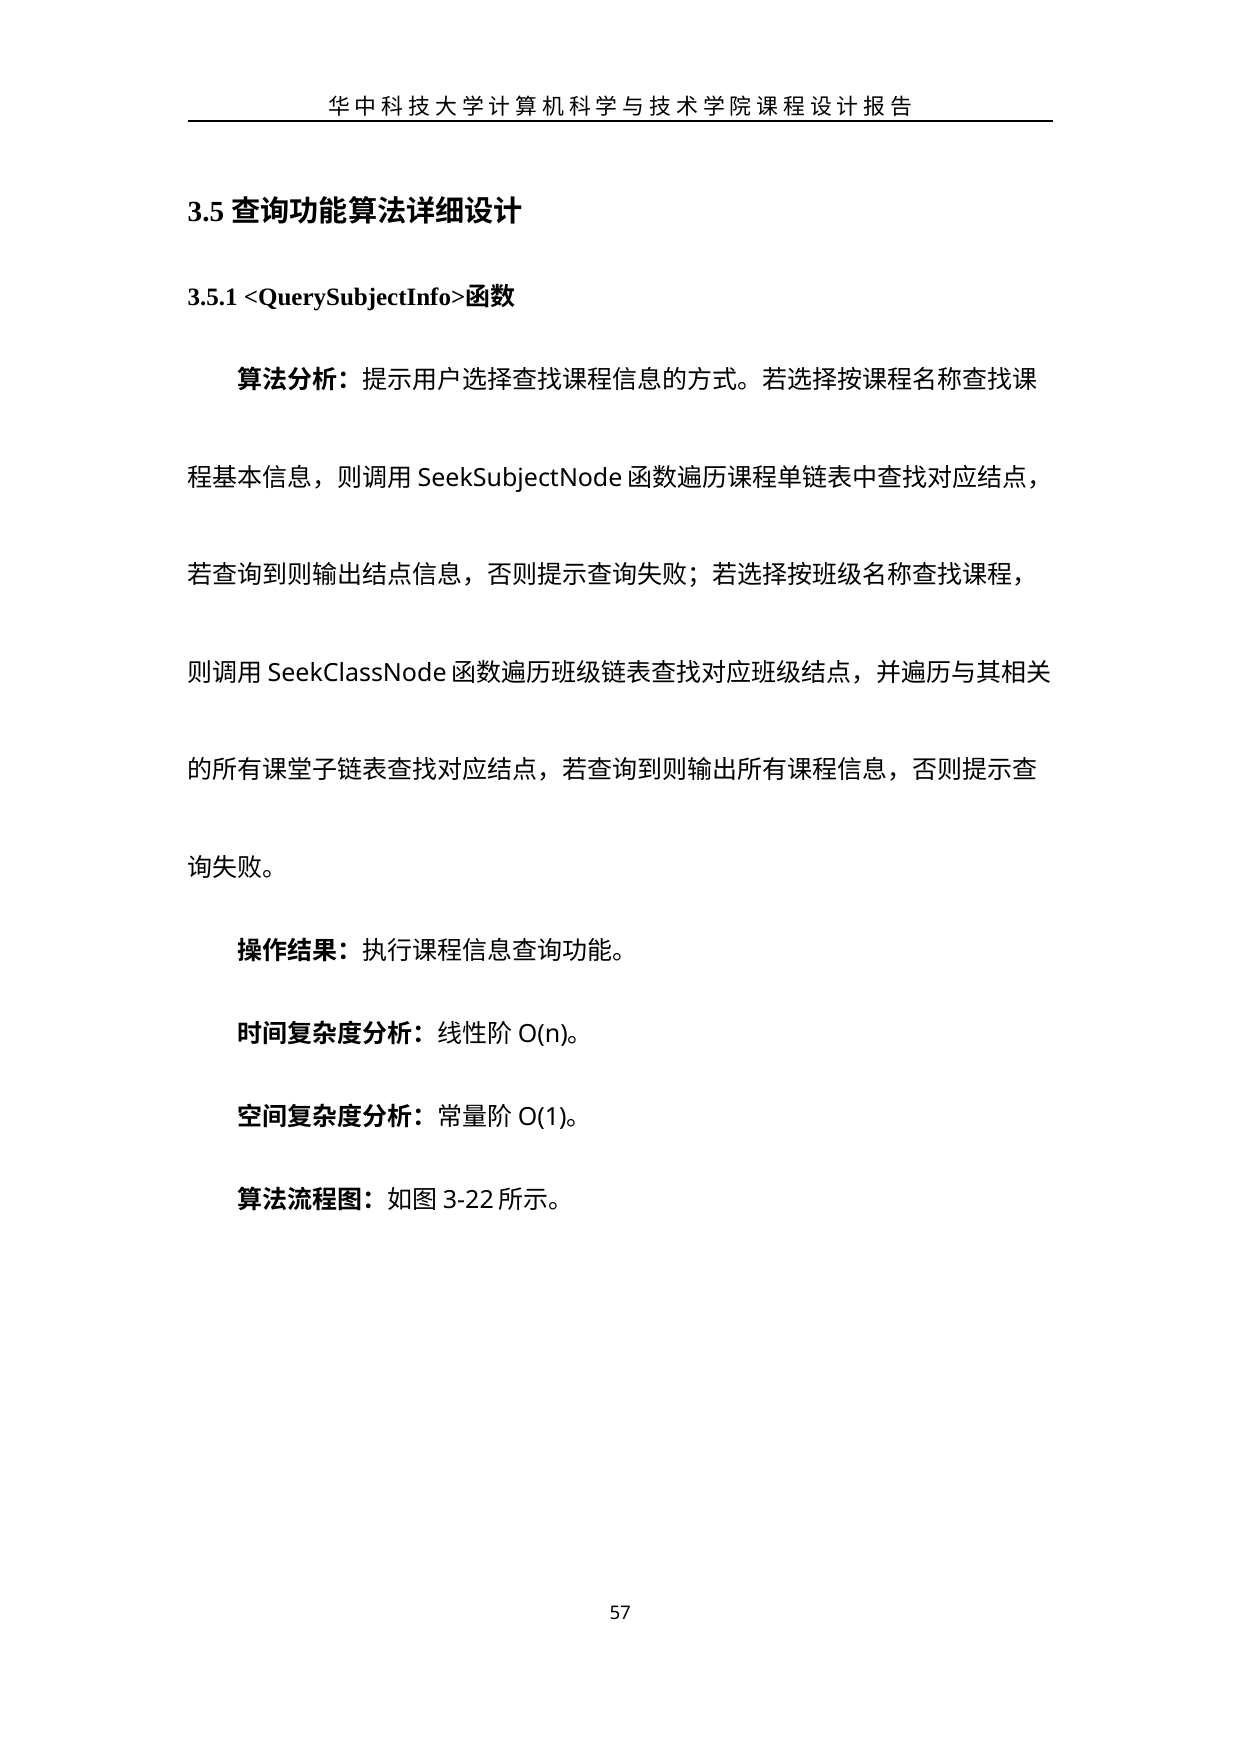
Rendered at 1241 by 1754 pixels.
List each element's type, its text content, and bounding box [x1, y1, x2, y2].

list 时间复杂度分析：线性阶O(n)。 [187, 999, 1053, 1064]
text 3.5.1 <QuerySubjectInfo>函数 [187, 262, 1053, 327]
text 算法流程图：如图3-22所示。 [187, 1165, 1053, 1230]
text 空间复杂度分析：常量阶O(1)。 [187, 1082, 1053, 1147]
list 算法分析：提示用户选择查找课程信息的方式。若选择按课程名称查找课程基本信息，则调用SeekSubjectNode函数遍历课程单链表中查找对应结点，若查询到则输出结点信息，否则提示查询失败；若选择按班级名称查找课程，则调用SeekClassNode函数遍历班级链表查找对应班级结点，并遍历与其相关的所有课堂子链表查找对应结点，若查询到则输出所有课程信息，否则提示查询失败。 [187, 345, 1053, 898]
list 操作结果：执行课程信息查询功能。 [187, 916, 1053, 981]
text 3.5 查询功能算法详细设计 [187, 176, 1053, 241]
